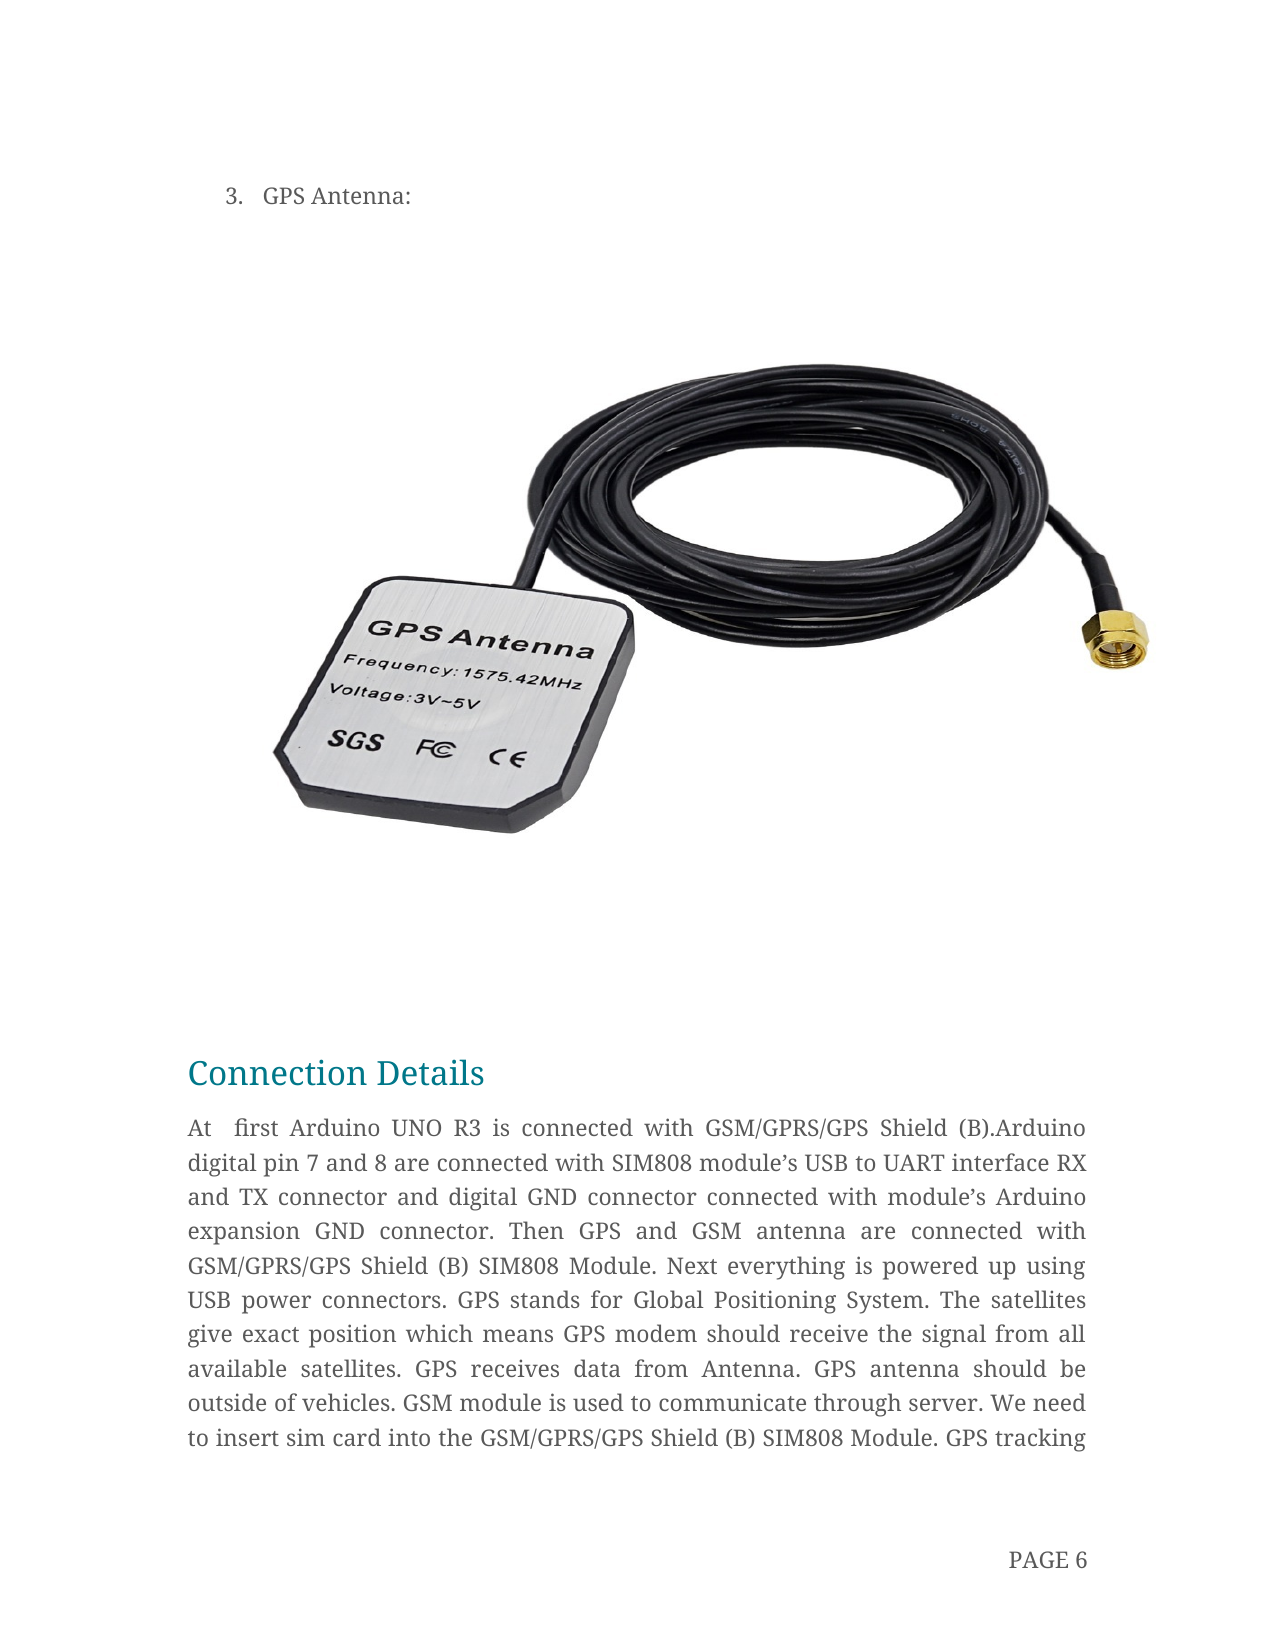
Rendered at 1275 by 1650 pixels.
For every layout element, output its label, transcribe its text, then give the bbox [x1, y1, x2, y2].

subtitle Connection Details [187, 1050, 1087, 1095]
list GPS Antenna: [225, 180, 1087, 211]
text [187, 1112, 1087, 1453]
picture [262, 248, 1163, 895]
